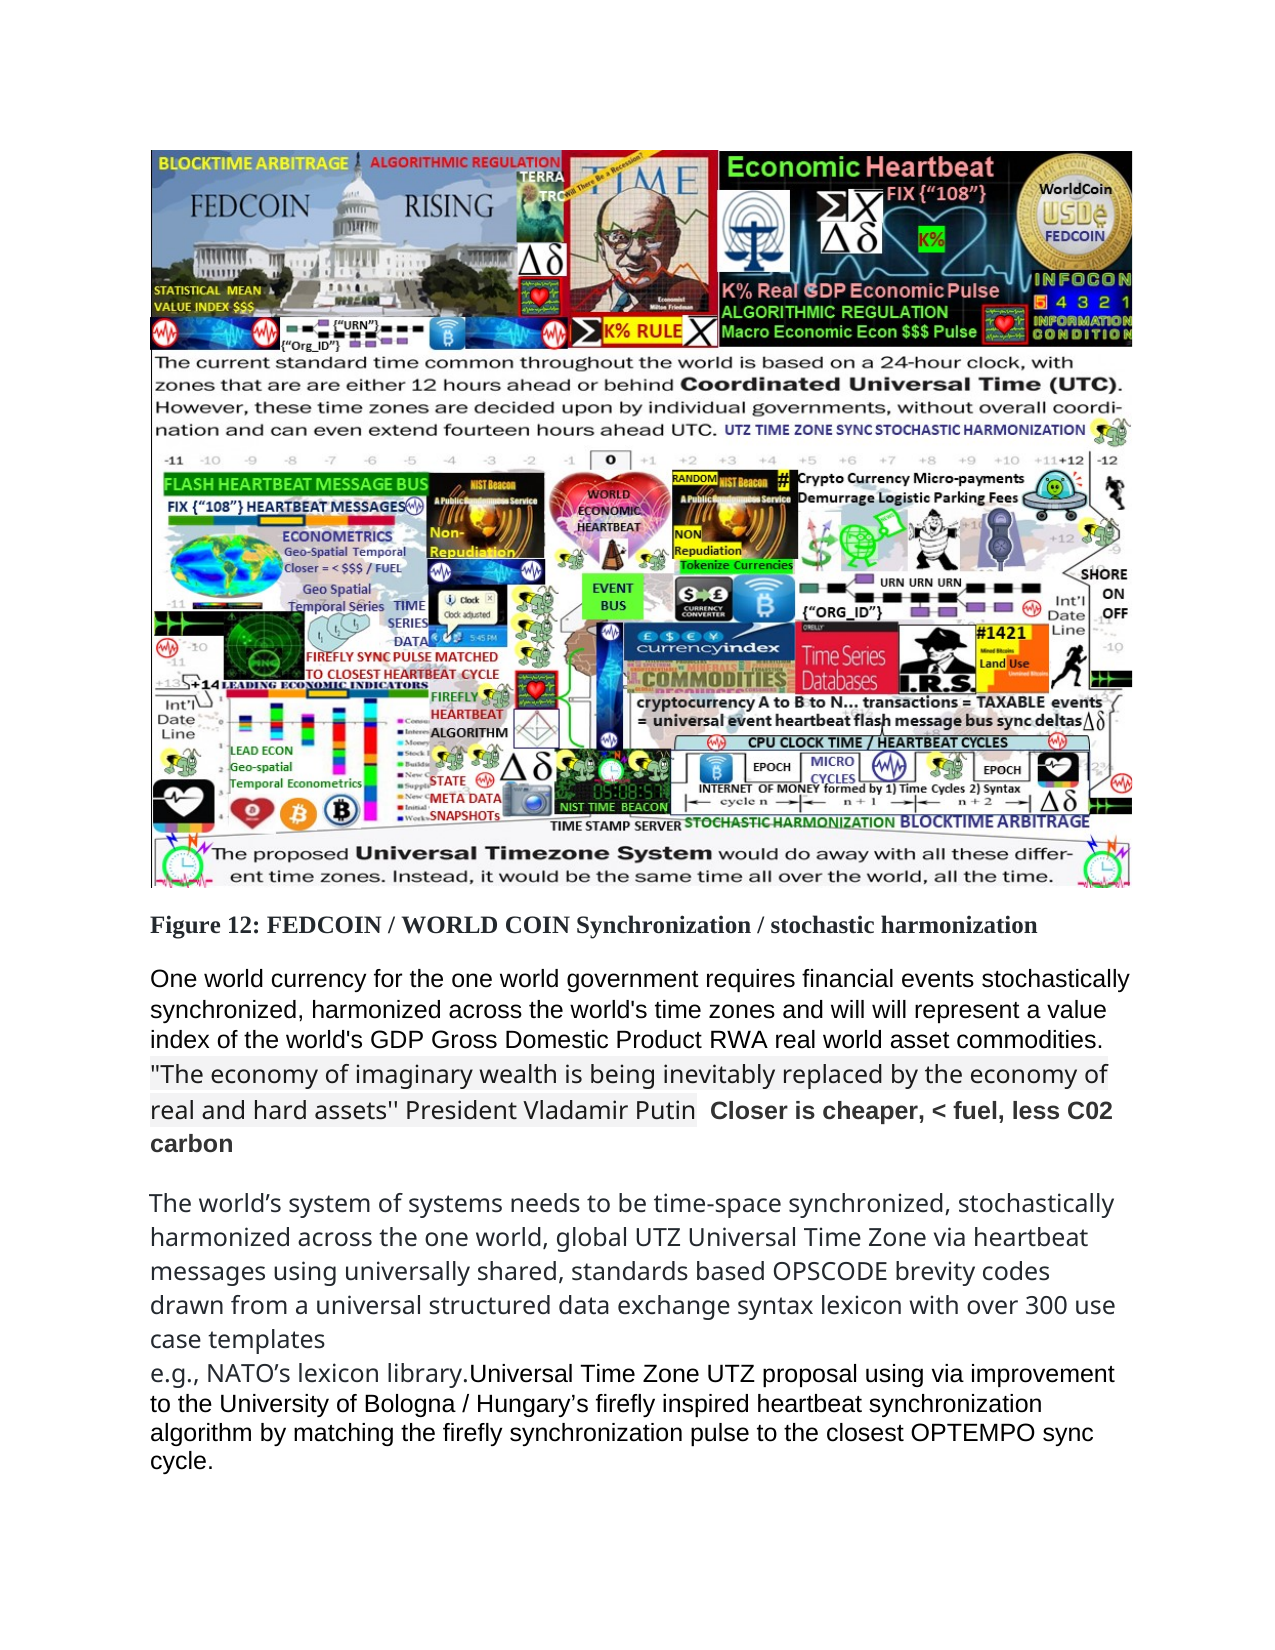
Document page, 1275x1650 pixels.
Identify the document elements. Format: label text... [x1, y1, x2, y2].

text e.g., NATO’s lexicon library.Universal Time Zone UTZ proposal using via improvement to the University of Bologna / Hungary’s firefly inspired heartbeat synchronization algorithm by matching the firefly synchronization pulse to the closest OPTEMPO sync cycle. [150, 1356, 1126, 1475]
picture [150, 150, 1133, 888]
text One world currency for the one world government requires financial events stochastically synchronized, harmonized across the world's time zones and will will represent a value index of the world's GDP Gross Domestic Product RWA real world asset commodities. "The economy of imaginary wealth is being inevitably replaced by the economy of real and hard assets'' President Vladamir Putin Closer is cheaper, < fuel, less C02 carbon [150, 964, 1132, 1157]
text The world’s system of systems needs to be time-space synchronized, stochastically harmonized across the one world, global UTZ Universal Time Zone via heartbeat messages using universally shared, standards based OPSCODE brevity codes drawn from a universal structured data exchange syntax lexicon with over 300 use case templates [148, 1185, 1131, 1356]
subtitle Figure 12: FEDCOIN / WORLD COIN Synchronization / stochastic harmonization [150, 910, 1132, 939]
